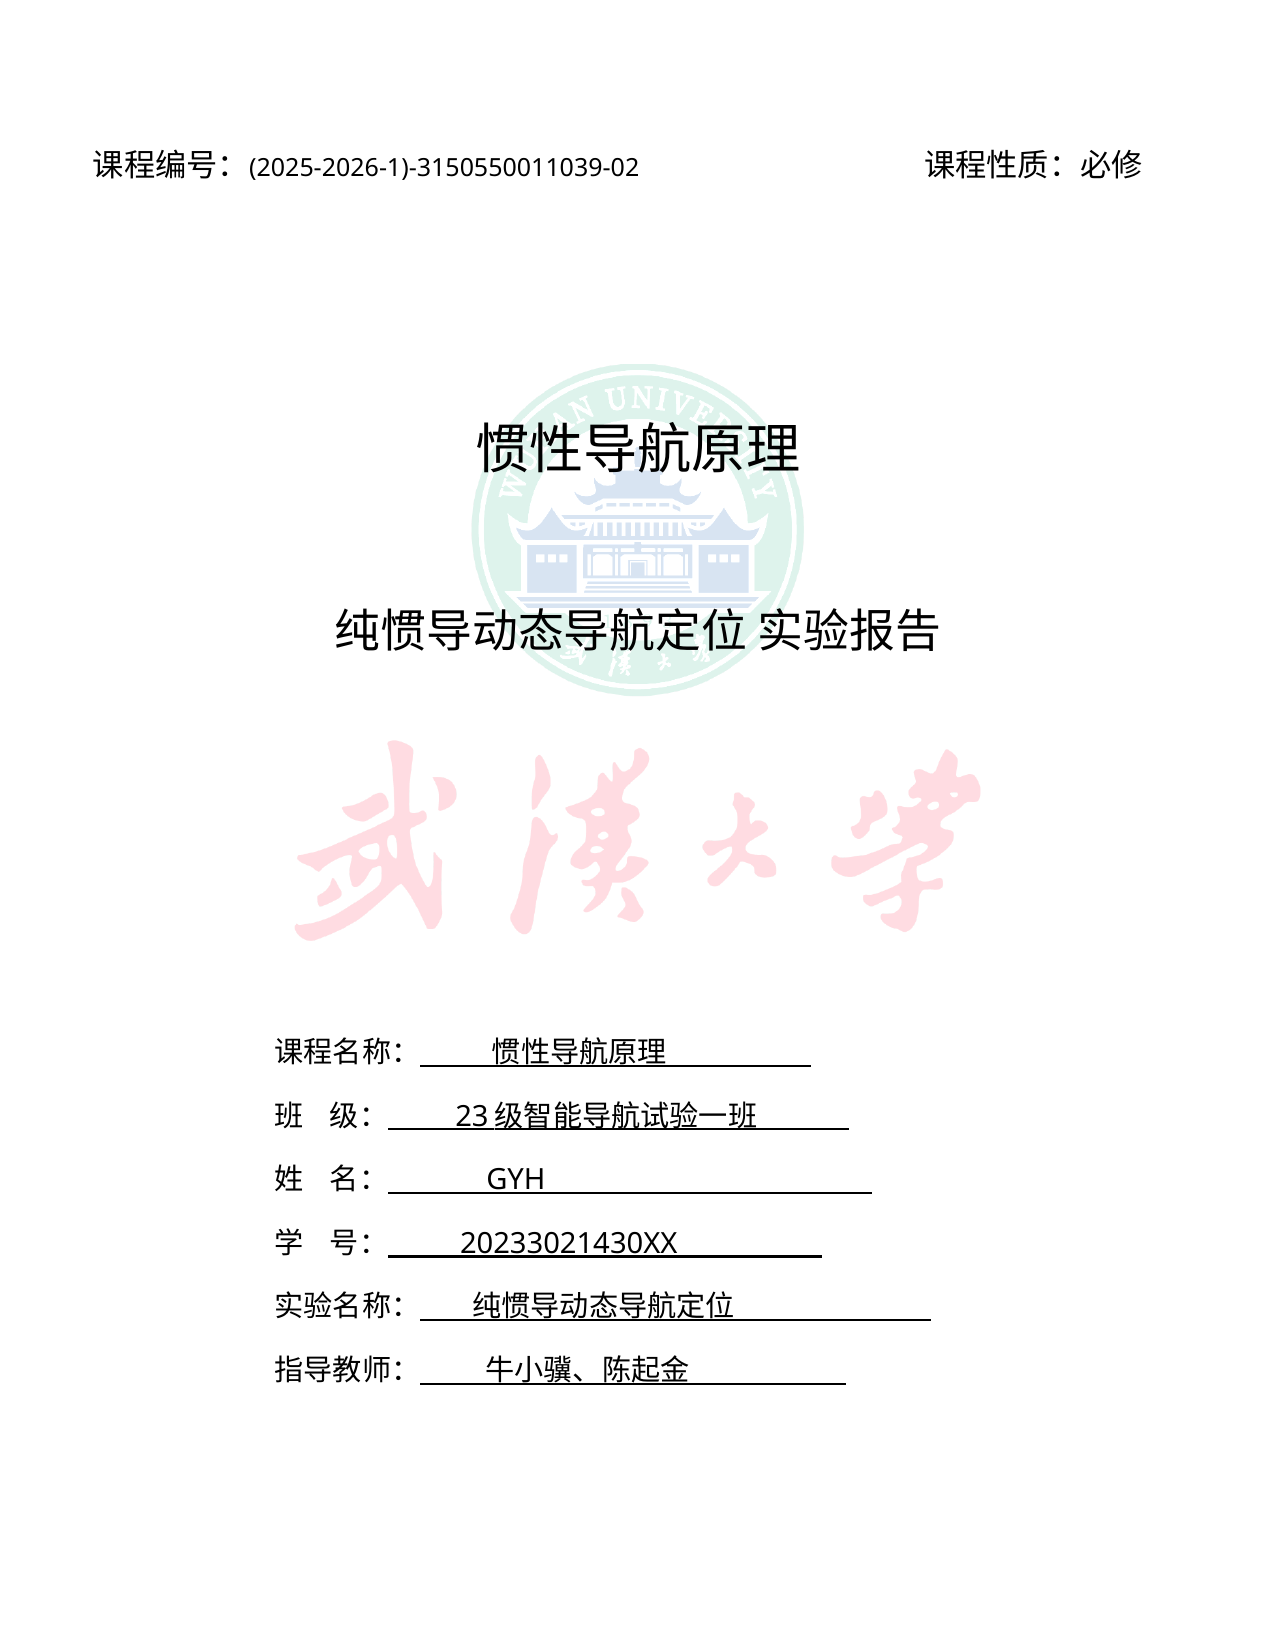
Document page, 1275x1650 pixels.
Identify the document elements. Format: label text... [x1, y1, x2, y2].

text 纯惯导动态导航定位 实验报告 [93, 579, 1182, 677]
text 惯性导航原理 [93, 396, 1182, 493]
text 课程编号：(2025-2026-1)-3150550011039-02 课程性质：必修 [93, 130, 1182, 195]
